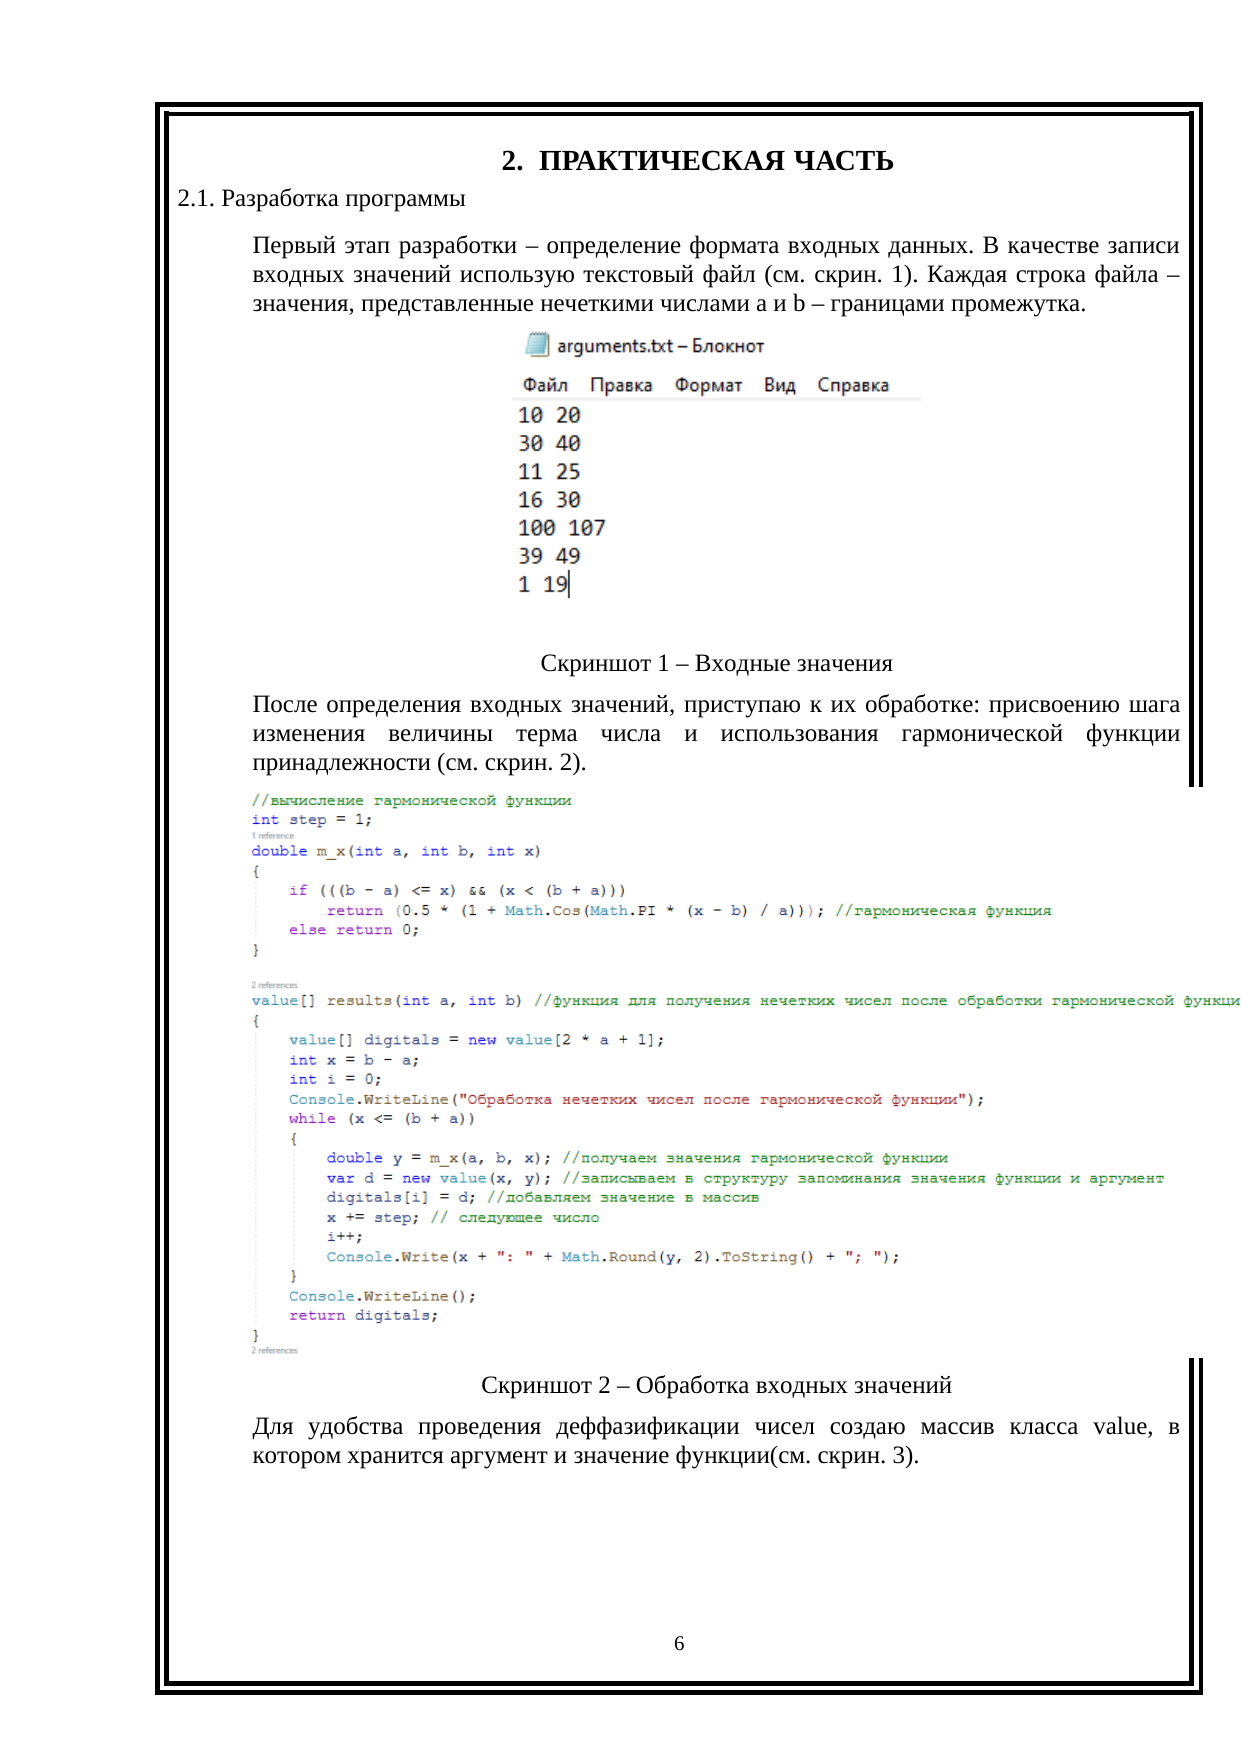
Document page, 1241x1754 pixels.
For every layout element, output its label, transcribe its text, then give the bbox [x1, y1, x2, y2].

text Для удобства проведения деффазификации чисел создаю массив класса value, в котором хранится аргумент и значение функции(см. скрин. 3). [252, 1411, 1181, 1469]
text Первый этап разработки – определение формата входных данных. В качестве записи входных значений использую текстовый файл (см. скрин. 1). Каждая строка файла – значения, представленные нечеткими числами a и b – границами промежутка. [252, 230, 1181, 317]
text Скриншот 1 – Входные значения [252, 648, 1181, 677]
picture [512, 329, 921, 636]
subtitle 2.1. Разработка программы [177, 183, 1181, 212]
text Скриншот 2 – Обработка входных значений [252, 1370, 1181, 1399]
picture [252, 787, 1241, 1358]
text После определения входных значений, приступаю к их обработке: присвоению шага изменения величины терма числа и использования гармонической функции принадлежности (см. скрин. 2). [252, 689, 1181, 776]
title ПРАКТИЧЕСКАЯ ЧАСТЬ [215, 143, 1181, 177]
